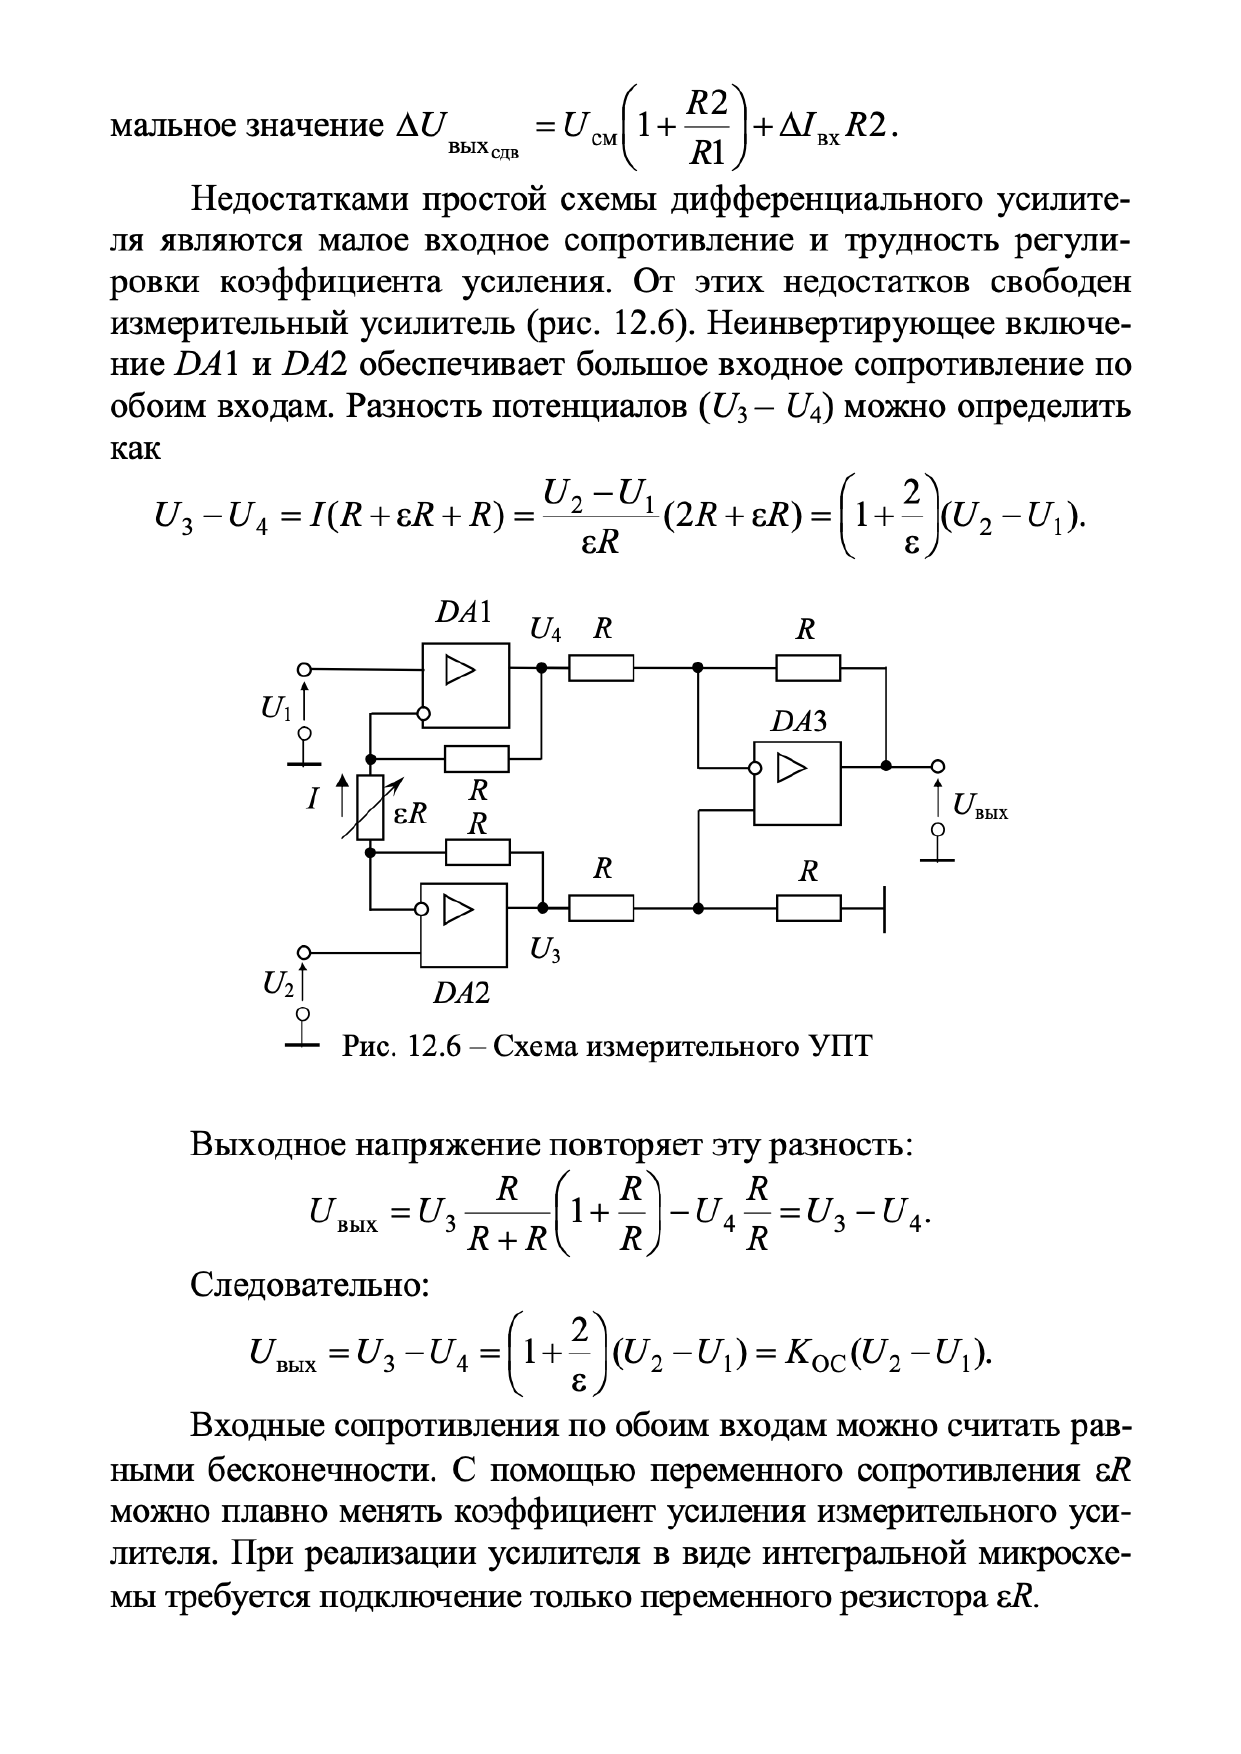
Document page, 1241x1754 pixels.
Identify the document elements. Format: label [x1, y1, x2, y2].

picture [76, 66, 1164, 1659]
